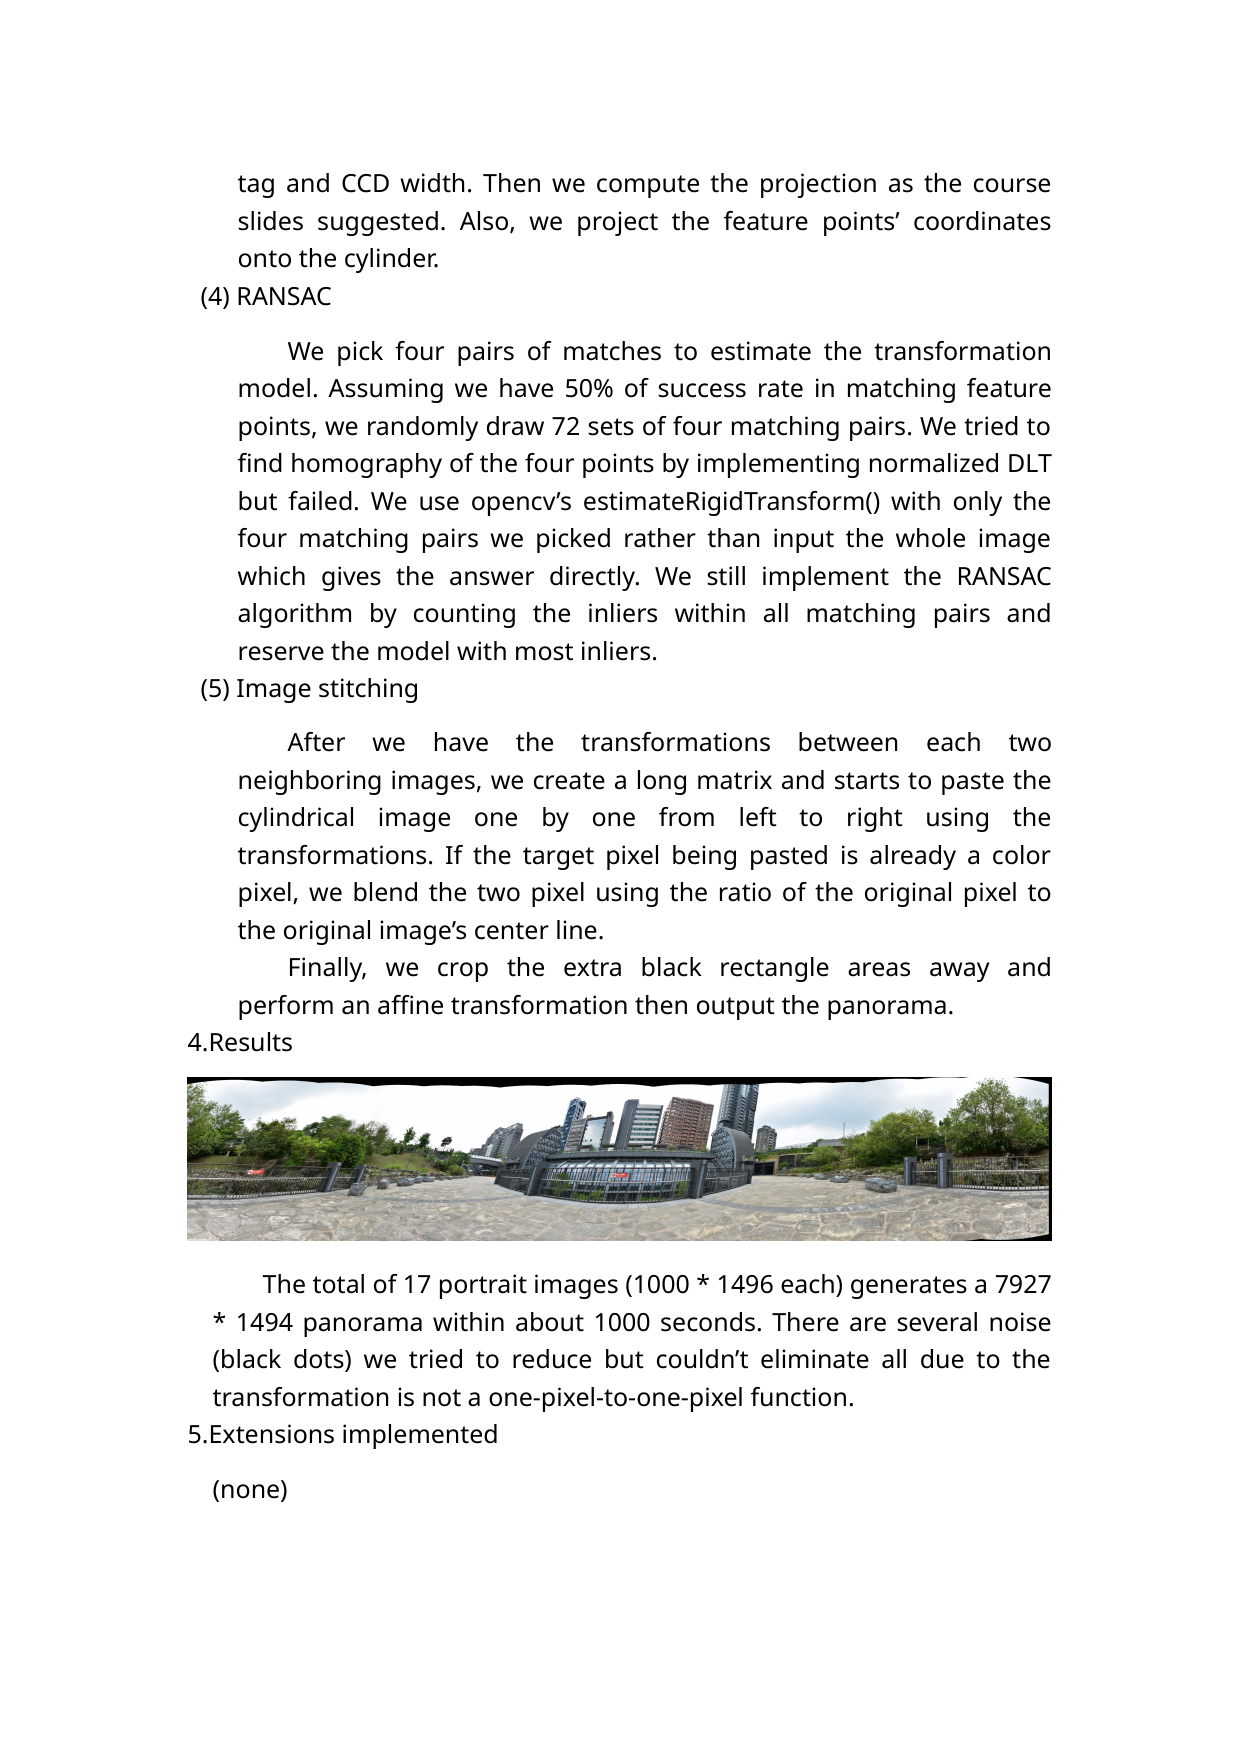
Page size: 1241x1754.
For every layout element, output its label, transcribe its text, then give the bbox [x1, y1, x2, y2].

text (5) Image stitching [187, 669, 1053, 706]
text After we have the transformations between each two neighboring images, we create a long matrix and starts to paste the cylindrical image one by one from left to right using the transformations. If the target pixel being pasted is already a color pixel, we blend the two pixel using the ratio of the original pixel to the original image’s center line. [237, 723, 1053, 948]
text 4.Results [187, 1023, 1053, 1061]
text 5.Extensions implemented [187, 1415, 1053, 1453]
picture [187, 1077, 1052, 1241]
text We pick four pairs of matches to estimate the transformation model. Assuming we have 50% of success rate in matching feature points, we randomly draw 72 sets of four matching pairs. We tried to find homography of the four points by implementing normalized DLT but failed. We use opencv’s estimateRigidTransform() with only the four matching pairs we picked rather than input the whole image which gives the answer directly. We still implement the RANSAC algorithm by counting the inliers within all matching pairs and reserve the model with most inliers. [237, 331, 1053, 669]
text Finally, we crop the extra black rectangle areas away and perform an affine transformation then output the panorama. [237, 948, 1053, 1023]
text (4) RANSAC [187, 277, 1053, 314]
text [237, 164, 1053, 277]
text (none) [212, 1470, 1053, 1507]
